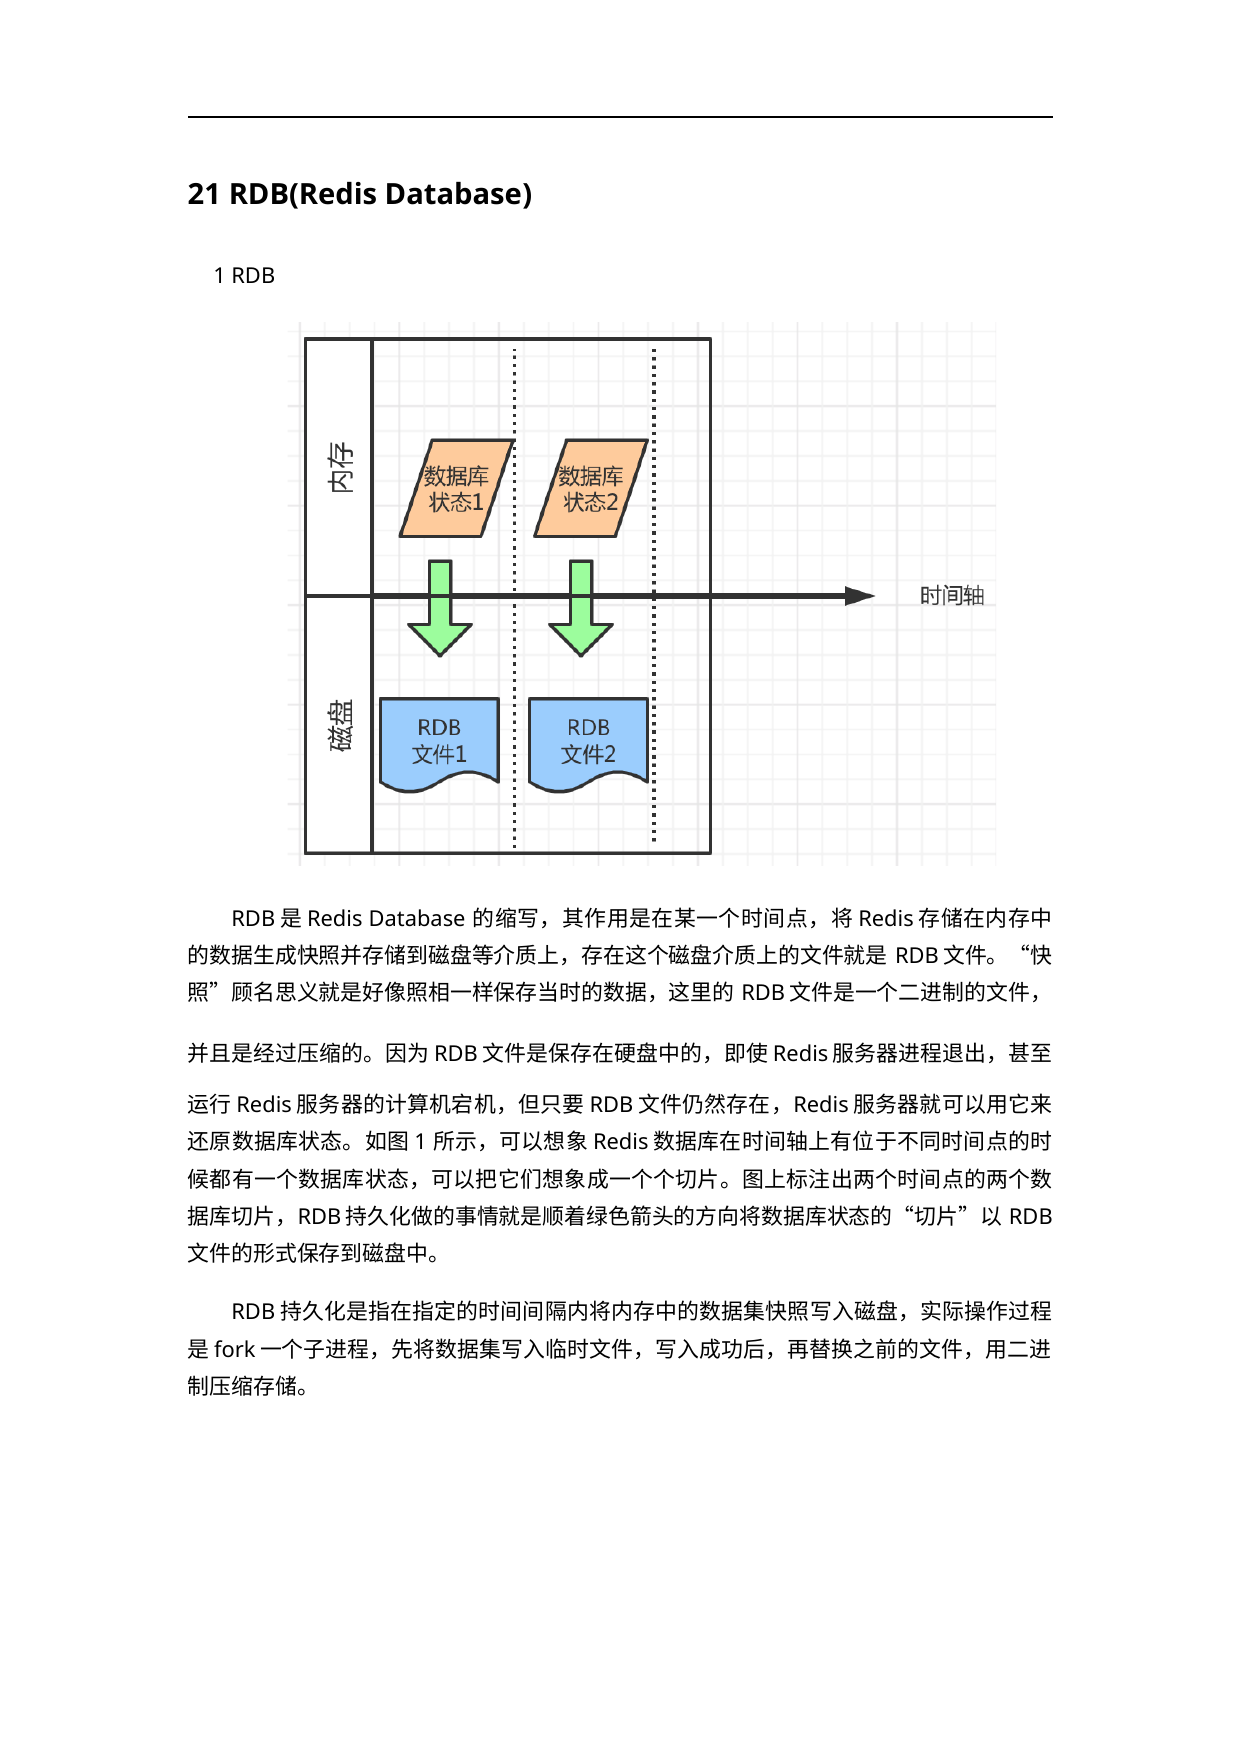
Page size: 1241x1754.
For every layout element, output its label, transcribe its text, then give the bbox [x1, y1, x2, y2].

subtitle RDB [187, 258, 1053, 291]
subtitle RDB(Redis Database) [187, 161, 1053, 226]
text RDB持久化是指在指定的时间间隔内将内存中的数据集快照写入磁盘，实际操作过程是fork一个子进程，先将数据集写入临时文件，写入成功后，再替换之前的文件，用二进制压缩存储。 [187, 1294, 1053, 1401]
picture [287, 322, 997, 866]
text RDB是Redis Database 的缩写，其作用是在某一个时间点，将Redis存储在内存中的数据生成快照并存储到磁盘等介质上，存在这个磁盘介质上的文件就是RDB文件。“快照”顾名思义就是好像照相一样保存当时的数据，这里的RDB文件是一个二进制的文件，并且是经过压缩的。﻿因为RDB文件是保存在硬盘中的，即使Redis服务器进程退出，甚至运行Redis服务器的计算机宕机，但只要RDB文件仍然存在，Redis服务器就可以用它来还原数据库状态。如图1 所示，可以想象Redis数据库在时间轴上有位于不同时间点的时候都有一个数据库状态，可以把它们想象成一个个切片。图上标注出两个时间点的两个数据库切片，RDB持久化做的事情就是顺着绿色箭头的方向将数据库状态的“切片”以RDB文件的形式保存到磁盘中。 [187, 900, 1053, 1268]
